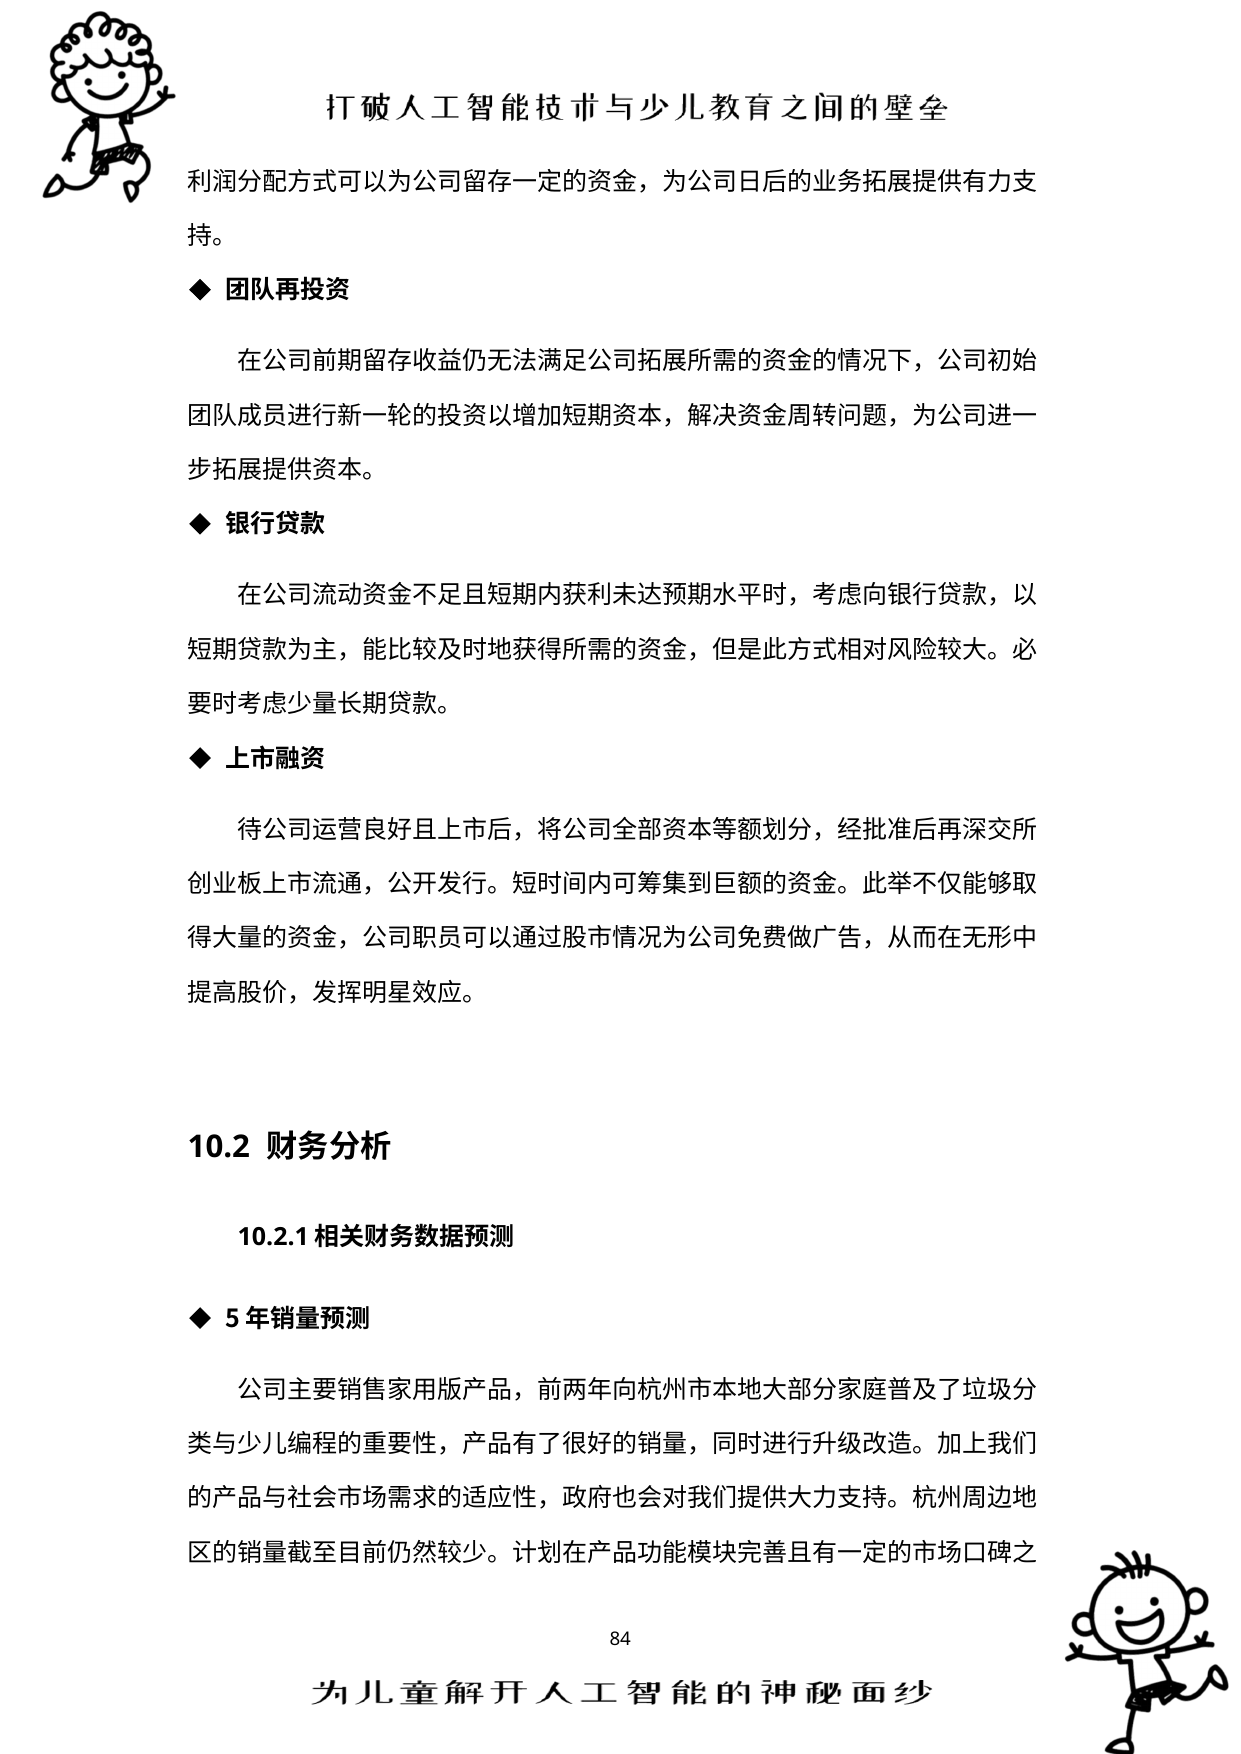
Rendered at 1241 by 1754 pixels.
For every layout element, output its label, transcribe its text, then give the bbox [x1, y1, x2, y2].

text 待公司运营良好且上市后，将公司全部资本等额划分，经批准后再深交所创业板上市流通，公开发行。短时间内可筹集到巨额的资金。此举不仅能够取得大量的资金，公司职员可以通过股市情况为公司免费做广告，从而在无形中提高股价，发挥明星效应。 [187, 809, 1053, 1008]
text 为保证公司正常运营和拓展需要的大量资金，公司在战略的前五年不分红，不分红的利润分配方式，为公司的拓展提供了有力的支持。不分红与少分红的利润分配方式可以为公司留存一定的资金，为公司日后的业务拓展提供有力支持。 [187, 161, 1053, 252]
list 5年销量预测 [187, 1298, 1053, 1334]
list 银行贷款 [187, 504, 1053, 540]
picture [288, 1640, 952, 1754]
text 在公司前期留存收益仍无法满足公司拓展所需的资金的情况下，公司初始团队成员进行新一轮的投资以增加短期资本，解决资金周转问题，为公司进一步拓展提供资本。 [187, 341, 1053, 486]
picture [319, 40, 1008, 147]
list 上市融资 [187, 738, 1053, 774]
subtitle 10.2 财务分析 [187, 1121, 1053, 1167]
picture [1, 0, 245, 224]
picture [1001, 1535, 1241, 1754]
text 在公司流动资金不足且短期内获利未达预期水平时，考虑向银行贷款，以短期贷款为主，能比较及时地获得所需的资金，但是此方式相对风险较大。必要时考虑少量长期贷款。 [187, 575, 1053, 720]
list 团队再投资 [187, 270, 1053, 306]
subtitle 10.2.1相关财务数据预测 [187, 1217, 1053, 1253]
